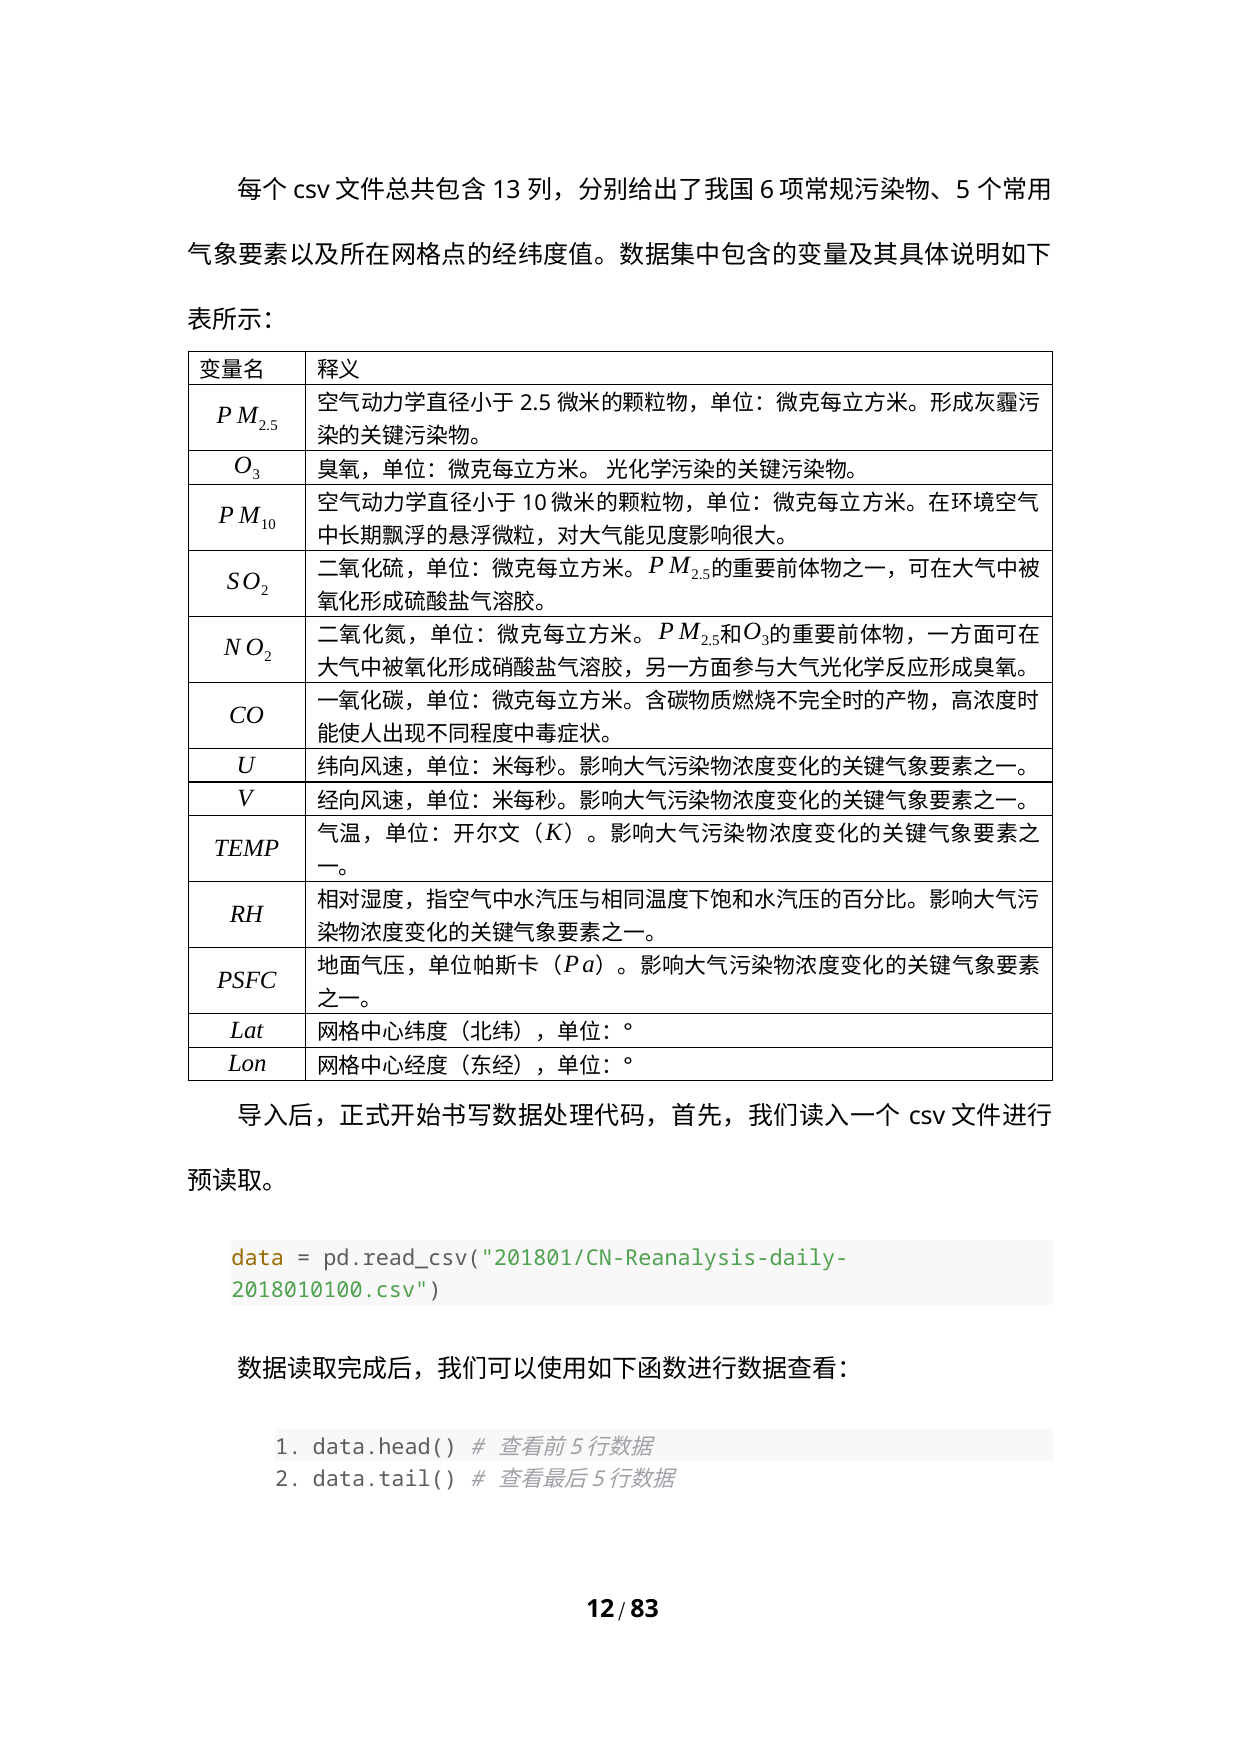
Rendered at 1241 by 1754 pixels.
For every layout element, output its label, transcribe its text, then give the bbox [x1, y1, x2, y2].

table_cell [189, 816, 305, 881]
table_cell [189, 617, 305, 682]
table_cell [189, 485, 305, 550]
table_cell 纬向风速，单位：米每秒。影响大气污染物浓度变化的关键气象要素之一。 [306, 749, 1052, 781]
table_cell 二氧化氮，单位：微克每立方米。和的重要前体物，一方面可在大气中被氧化形成硝酸盐气溶胶，另一方面参与大气光化学反应形成臭氧。 [306, 617, 1052, 682]
table_cell 空气动力学直径小于 2.5 微米的颗粒物，单位：微克每立方米。形成灰霾污染的关键污染物。 [306, 385, 1052, 450]
table_cell 网格中心纬度（北纬），单位：° [306, 1014, 1052, 1047]
table_cell [189, 882, 305, 947]
text 导入后，正式开始书写数据处理代码，首先，我们读入一个csv文件进行预读取。 [187, 1081, 1053, 1211]
table_cell [189, 783, 305, 815]
table_cell 地面气压，单位帕斯卡（）。影响大气污染物浓度变化的关键气象要素之一。 [306, 948, 1052, 1013]
table_cell 一氧化碳，单位：微克每立方米。含碳物质燃烧不完全时的产物，高浓度时能使人出现不同程度中毒症状。 [306, 683, 1052, 748]
table_cell [189, 749, 305, 781]
table_cell 空气动力学直径小于10微米的颗粒物，单位：微克每立方米。在环境空气中长期飘浮的悬浮微粒，对大气能见度影响很大。 [306, 485, 1052, 550]
list data.head() # 查看前5行数据 [275, 1429, 1053, 1461]
text data = pd.read_csv("201801/CN-Reanalysis-daily-2018010100.csv") [231, 1240, 1053, 1305]
table_cell [189, 1048, 305, 1080]
text 每个csv文件总共包含 13 列，分别给出了我国6项常规污染物、5 个常用气象要素以及所在网格点的经纬度值。数据集中包含的变量及其具体说明如下表所示： [187, 156, 1053, 351]
text 数据读取完成后，我们可以使用如下函数进行数据查看： [187, 1334, 1053, 1399]
table_cell 经向风速，单位：米每秒。影响大气污染物浓度变化的关键气象要素之一。 [306, 783, 1052, 815]
table_cell [189, 948, 305, 1013]
table_header 变量名 [189, 352, 305, 384]
table_cell [189, 451, 305, 484]
table_cell [189, 551, 305, 616]
table_cell 相对湿度，指空气中水汽压与相同温度下饱和水汽压的百分比。影响大气污染物浓度变化的关键气象要素之一。 [306, 882, 1052, 947]
table_cell [189, 385, 305, 450]
table_cell [189, 683, 305, 748]
table_cell 二氧化硫，单位：微克每立方米。的重要前体物之一，可在大气中被氧化形成硫酸盐气溶胶。 [306, 551, 1052, 616]
table_cell 臭氧，单位：微克每立方米。 光化学污染的关键污染物。 [306, 451, 1052, 484]
table_header 释义 [306, 352, 1052, 384]
table_cell 气温，单位：开尔文（）。影响大气污染物浓度变化的关键气象要素之一。 [306, 816, 1052, 881]
list data.tail() # 查看最后5行数据 [275, 1461, 1053, 1494]
table_cell [189, 1014, 305, 1047]
table_cell 网格中心经度（东经），单位：° [306, 1048, 1052, 1080]
